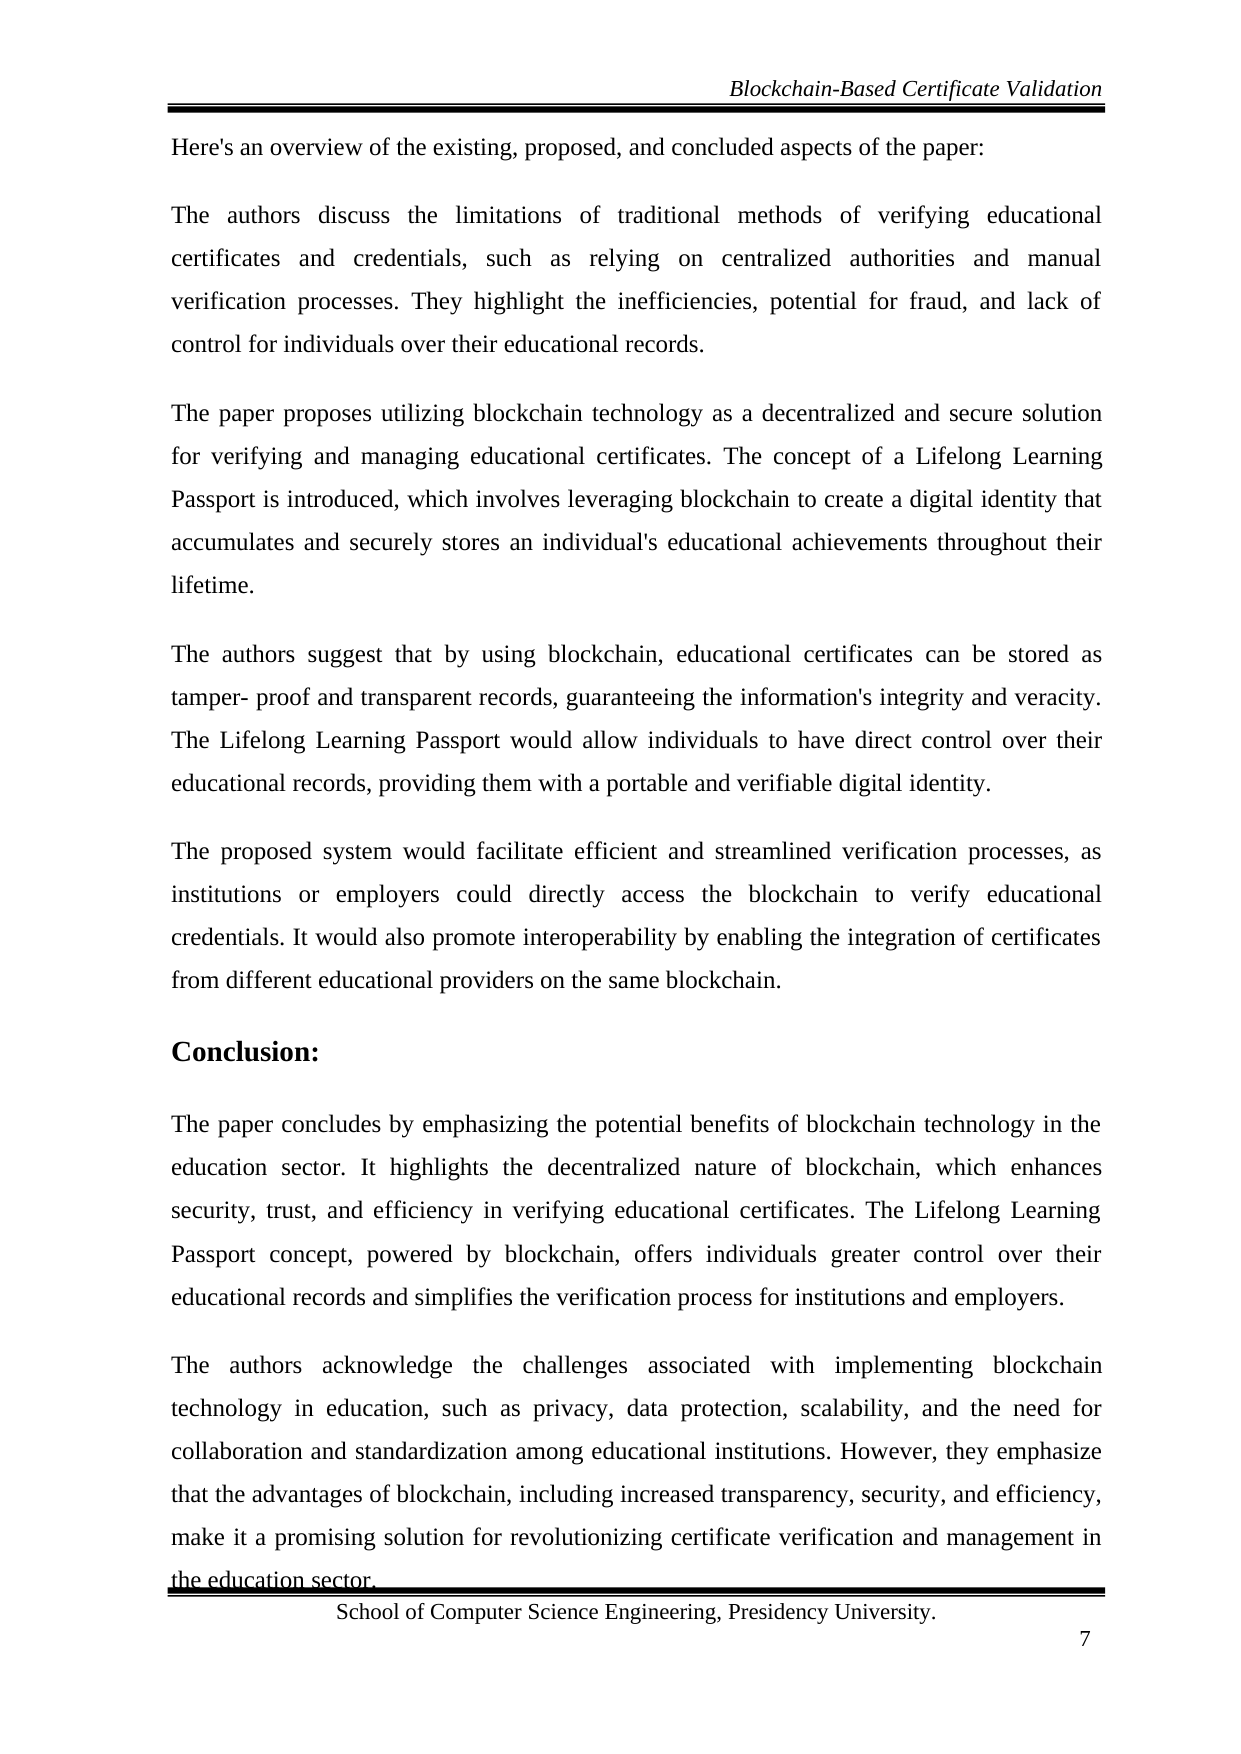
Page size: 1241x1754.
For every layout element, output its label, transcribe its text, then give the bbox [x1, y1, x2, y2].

text The paper proposes utilizing blockchain technology as a decentralized and secure solution for verifying and managing educational certificates. The concept of a Lifelong Learning Passport is introduced, which involves leveraging blockchain to create a digital identity that accumulates and securely stores an individual's educational achievements throughout their lifetime. [171, 398, 1103, 599]
text The authors discuss the limitations of traditional methods of verifying educational certificates and credentials, such as relying on centralized authorities and manual verification processes. They highlight the inefficiencies, potential for fraud, and lack of control for individuals over their educational records. [171, 200, 1102, 358]
text The proposed system would facilitate efficient and streamlined verification processes, as institutions or employers could directly access the blockchain to verify educational credentials. It would also promote interoperability by enabling the integration of certificates from different educational providers on the same blockchain. [171, 836, 1102, 994]
text Here's an overview of the existing, proposed, and concluded aspects of the paper: [171, 132, 1194, 161]
text The paper concludes by emphasizing the potential benefits of blockchain technology in the education sector. It highlights the decentralized nature of blockchain, which enhances security, trust, and efficiency in verifying educational certificates. The Lifelong Learning Passport concept, powered by blockchain, offers individuals greater control over their educational records and simplifies the verification process for institutions and employers. [171, 1109, 1102, 1311]
text The authors acknowledge the challenges associated with implementing blockchain technology in education, such as privacy, data protection, scalability, and the need for collaboration and standardization among educational institutions. However, they emphasize that the advantages of blockchain, including increased transparency, security, and efficiency, make it a promising solution for revolutionizing certificate verification and management in the education sector. [171, 1350, 1102, 1594]
subtitle Conclusion: [171, 1034, 1194, 1068]
text The authors suggest that by using blockchain, educational certificates can be stored as tamper- proof and transparent records, guaranteeing the information's integrity and veracity. The Lifelong Learning Passport would allow individuals to have direct control over their educational records, providing them with a portable and verifiable digital identity. [171, 639, 1102, 797]
